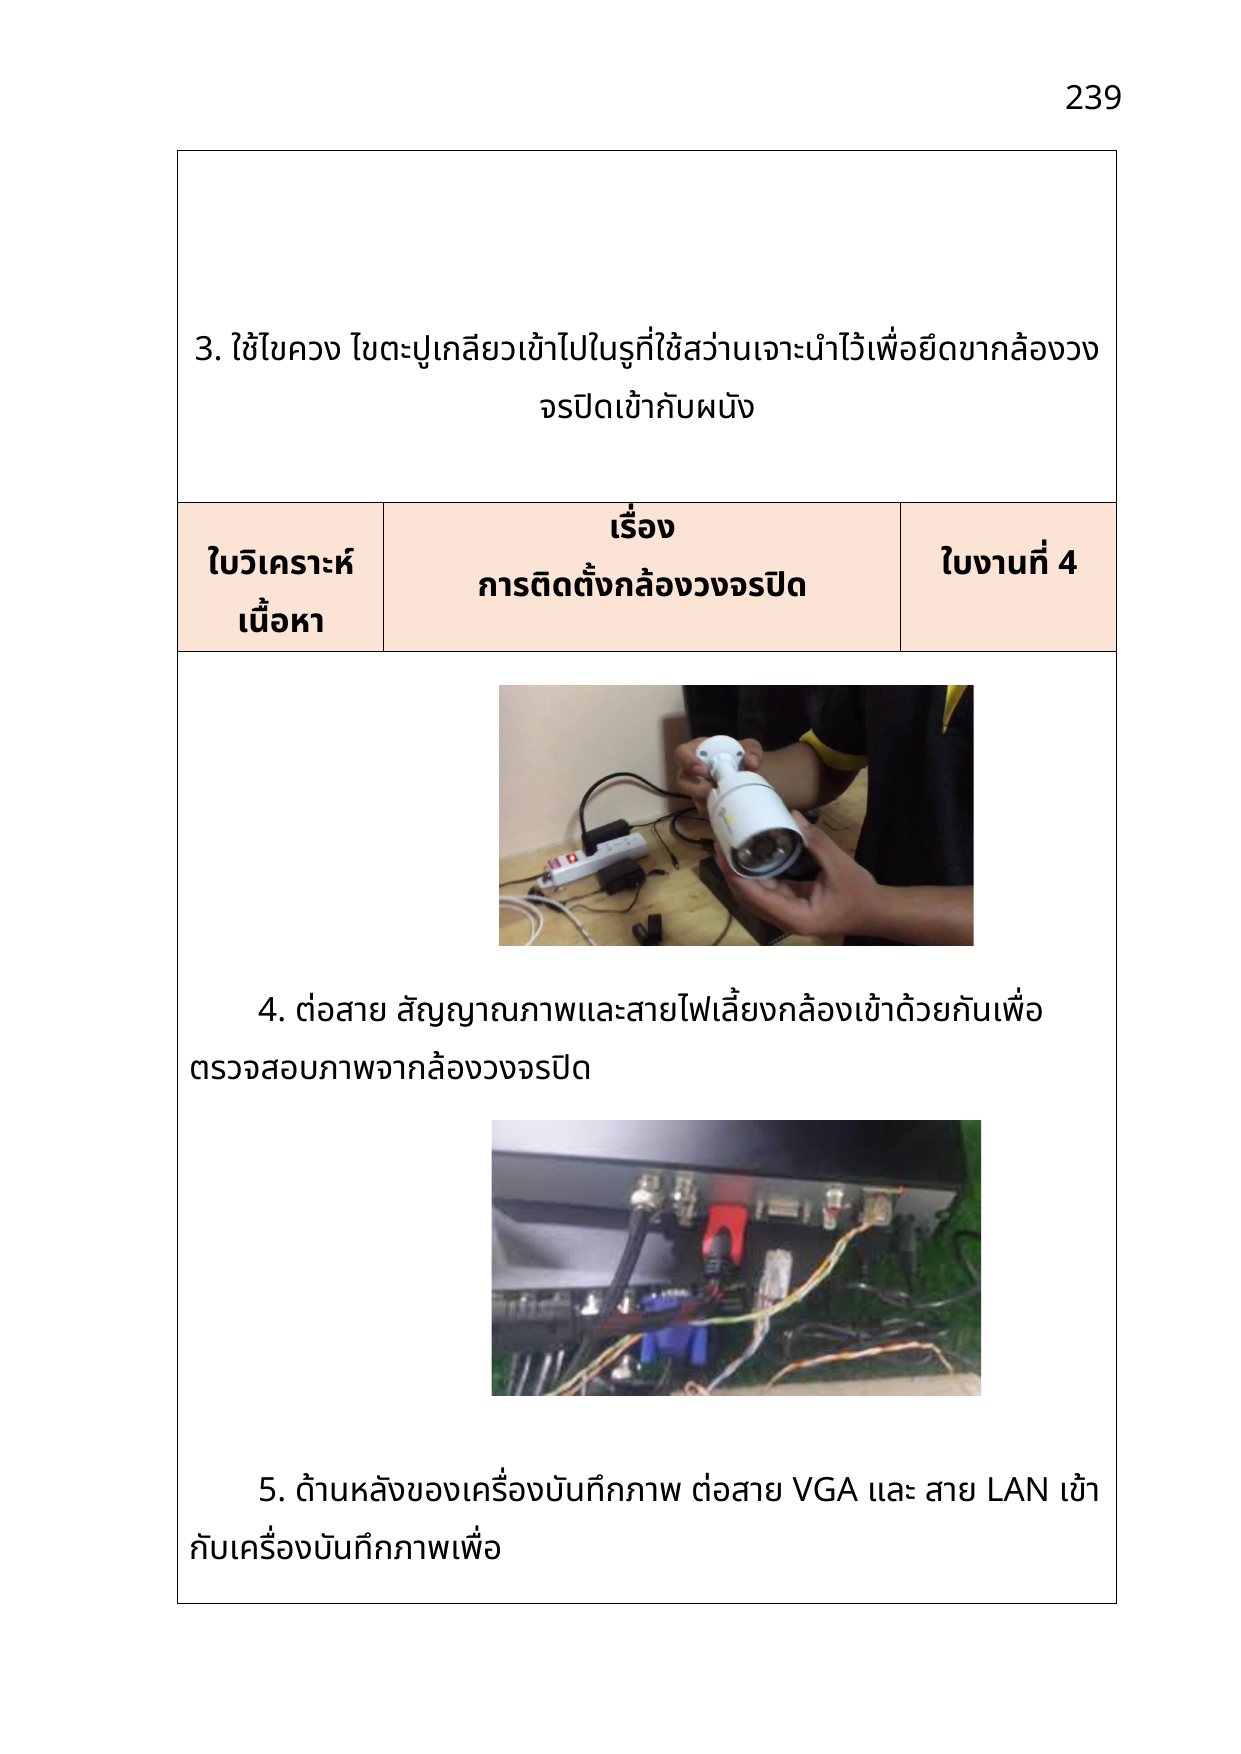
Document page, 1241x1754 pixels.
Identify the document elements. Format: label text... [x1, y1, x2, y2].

table_cell ใบงานที่ 4 [901, 503, 1116, 651]
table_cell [178, 652, 1116, 1603]
table_cell ใบวิเคราะห์เนื้อหา [178, 503, 383, 651]
picture [499, 685, 974, 946]
picture [491, 1120, 982, 1396]
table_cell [178, 151, 1116, 502]
table_cell เรื่อง การติดตั้งกล้องวงจรปิด [384, 503, 900, 651]
